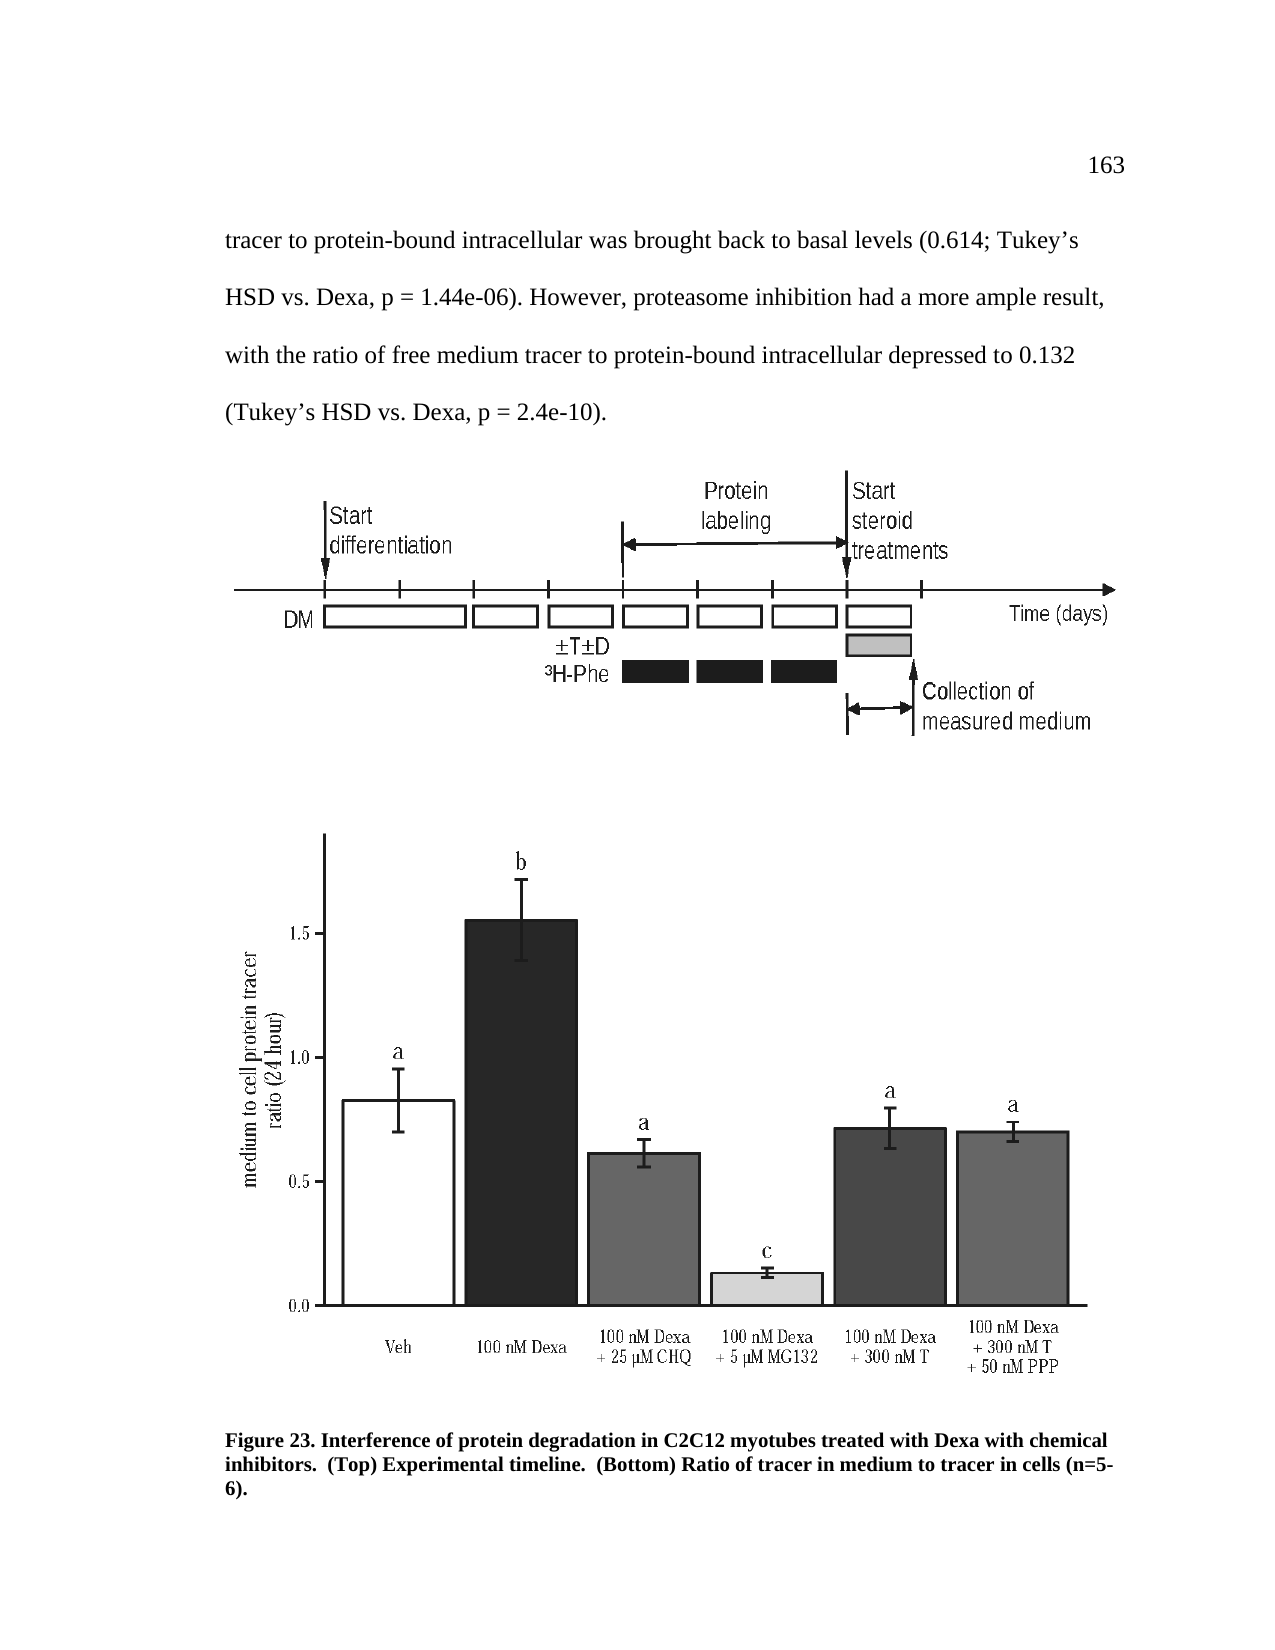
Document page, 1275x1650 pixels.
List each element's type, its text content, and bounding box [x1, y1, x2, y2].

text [225, 225, 1125, 426]
picture [225, 455, 1125, 1399]
text Figure 23. Interference of protein degradation in C2C12 myotubes treated with Dexa with chemical inhibitors. (Top) Experimental timeline. (Bottom) Ratio of tracer in medium to tracer in cells (n=5-6). [225, 1428, 1125, 1500]
